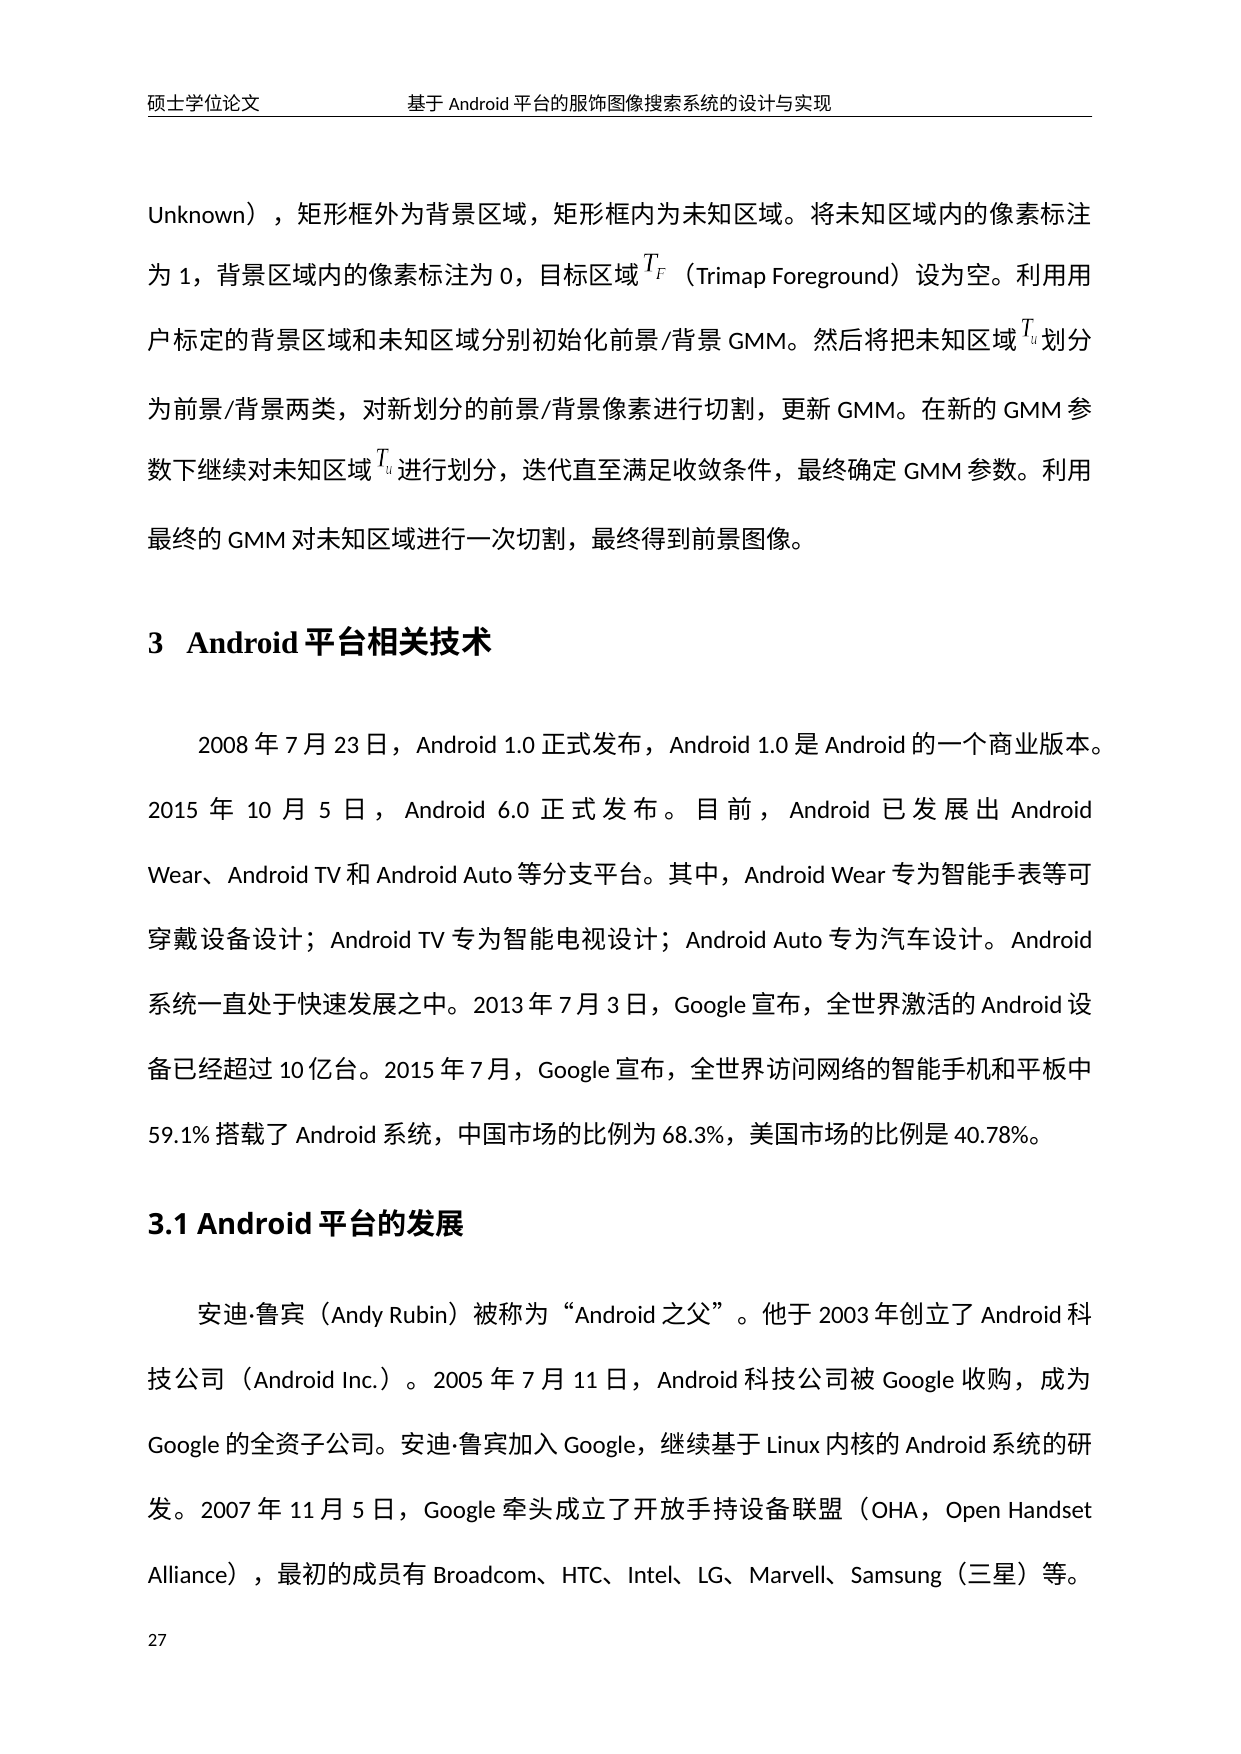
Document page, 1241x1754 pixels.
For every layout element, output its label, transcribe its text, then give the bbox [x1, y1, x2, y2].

subtitle 3.1 Android平台的发展 [148, 1190, 1092, 1255]
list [148, 1280, 1092, 1605]
subtitle Android平台相关技术 [148, 607, 1071, 672]
list 2008年7月23日，Android 1.0正式发布，Android 1.0是Android的一个商业版本。2015年10月5日，Android 6.0正式发布。目前，Android已发展出Android Wear、Android TV和Android Auto等分支平台。其中，Android Wear专为智能手表等可穿戴设备设计；Android TV专为智能电视设计；Android Auto专为汽车设计。Android系统一直处于快速发展之中。2013年7月3日，Google宣布，全世界激活的Android设备已经超过10亿台。2015年7月，Google宣布，全世界访问网络的智能手机和平板中59.1% 搭载了Android系统，中国市场的比例为68.3%，美国市场的比例是40.78%。 [148, 710, 1092, 1165]
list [148, 180, 1092, 570]
